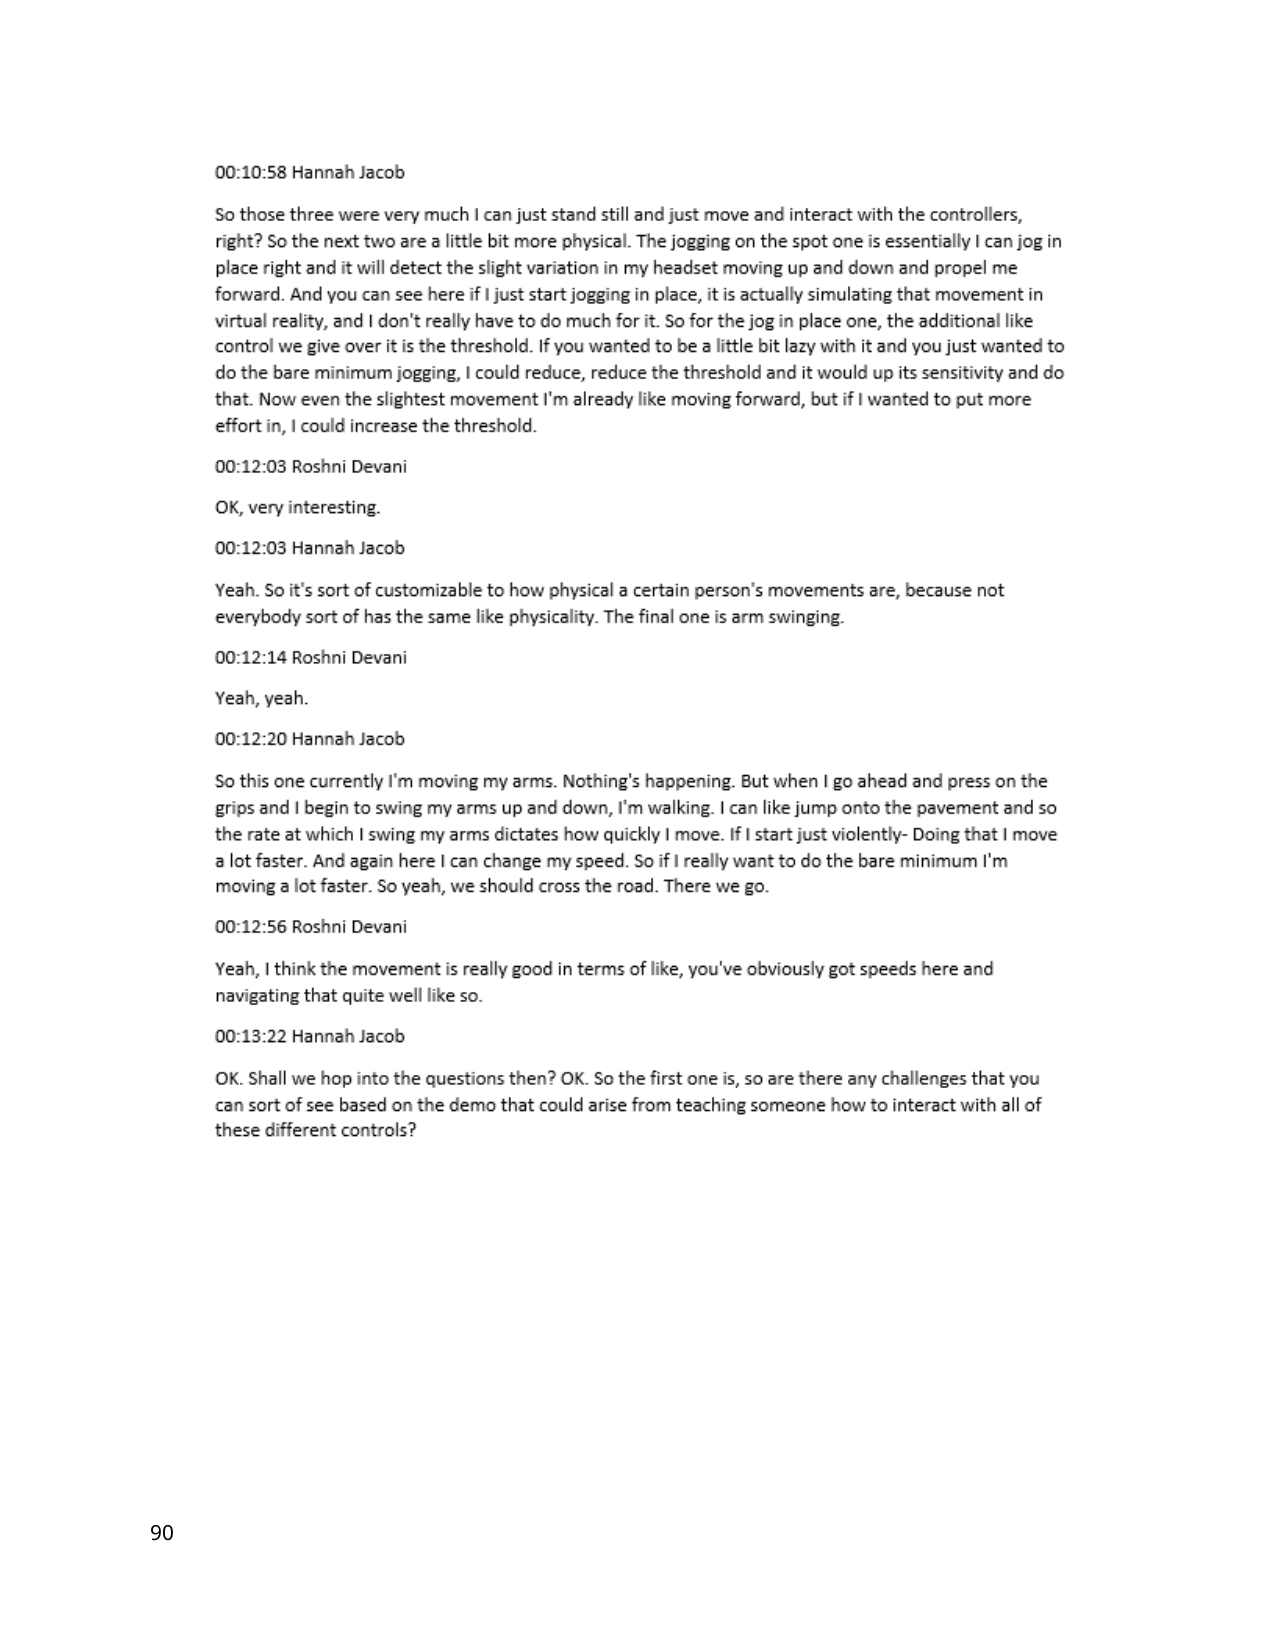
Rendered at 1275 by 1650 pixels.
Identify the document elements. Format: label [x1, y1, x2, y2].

picture [192, 150, 1083, 1207]
